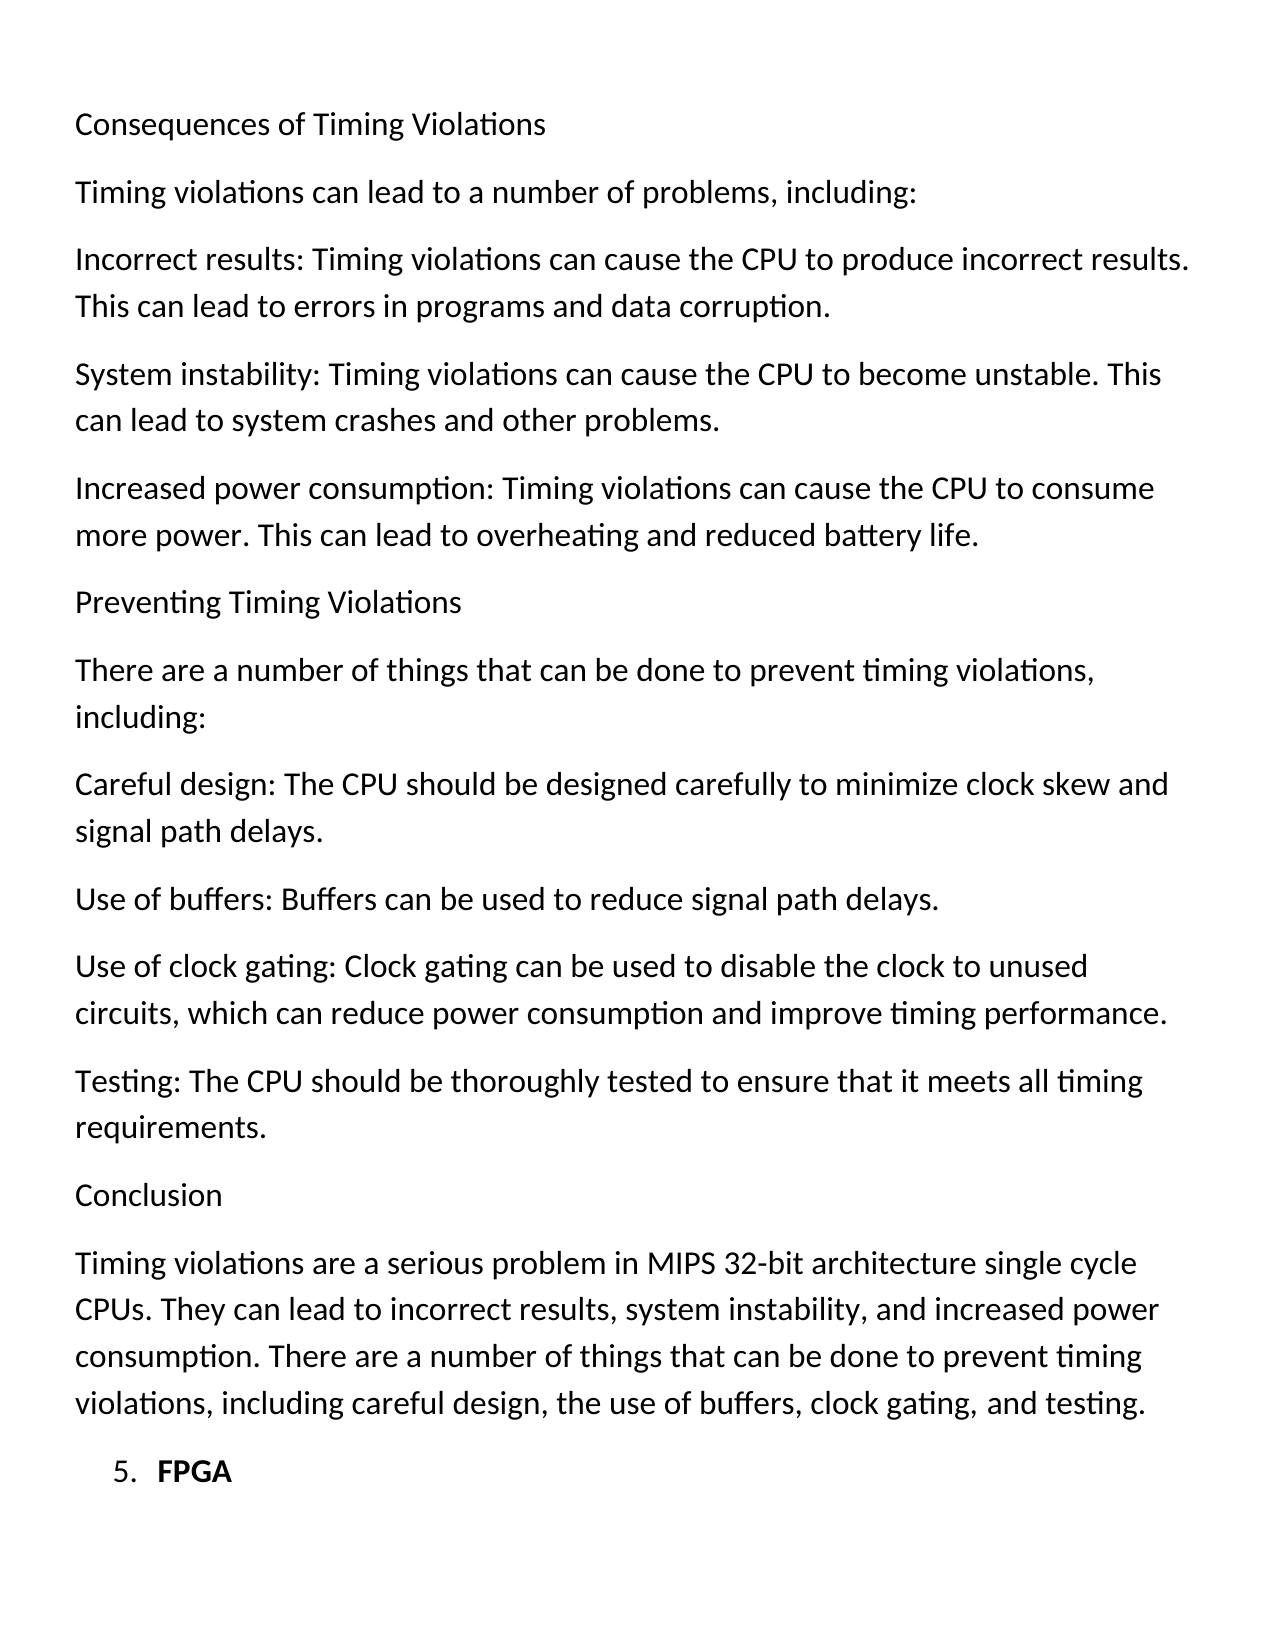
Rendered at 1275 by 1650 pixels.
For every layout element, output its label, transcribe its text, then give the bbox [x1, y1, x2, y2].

text Use of buffers: Buffers can be used to reduce signal path delays. [75, 878, 1200, 918]
text There are a number of things that can be done to prevent timing violations, including: [75, 649, 1200, 736]
text Timing violations are a serious problem in MIPS 32-bit architecture single cycle CPUs. They can lead to incorrect results, system instability, and increased power consumption. There are a number of things that can be done to prevent timing violations, including careful design, the use of buffers, clock gating, and testing. [75, 1242, 1200, 1423]
text System instability: Timing violations can cause the CPU to become unstable. This can lead to system crashes and other problems. [75, 353, 1200, 440]
text Consequences of Timing Violations [75, 103, 1200, 144]
text Increased power consumption: Timing violations can cause the CPU to consume more power. This can lead to overheating and reduced battery life. [75, 467, 1200, 554]
text Preventing Timing Violations [75, 581, 1200, 622]
text Incorrect results: Timing violations can cause the CPU to produce incorrect results. This can lead to errors in programs and data corruption. [75, 238, 1200, 326]
list FPGA [112, 1449, 1200, 1490]
text Testing: The CPU should be thoroughly tested to ensure that it meets all timing requirements. [75, 1060, 1200, 1147]
text Timing violations can lead to a number of problems, including: [75, 171, 1200, 211]
text Conclusion [75, 1174, 1200, 1215]
text Careful design: The CPU should be designed carefully to minimize clock skew and signal path delays. [75, 763, 1200, 851]
text Use of clock gating: Clock gating can be used to disable the clock to unused circuits, which can reduce power consumption and improve timing performance. [75, 945, 1200, 1033]
